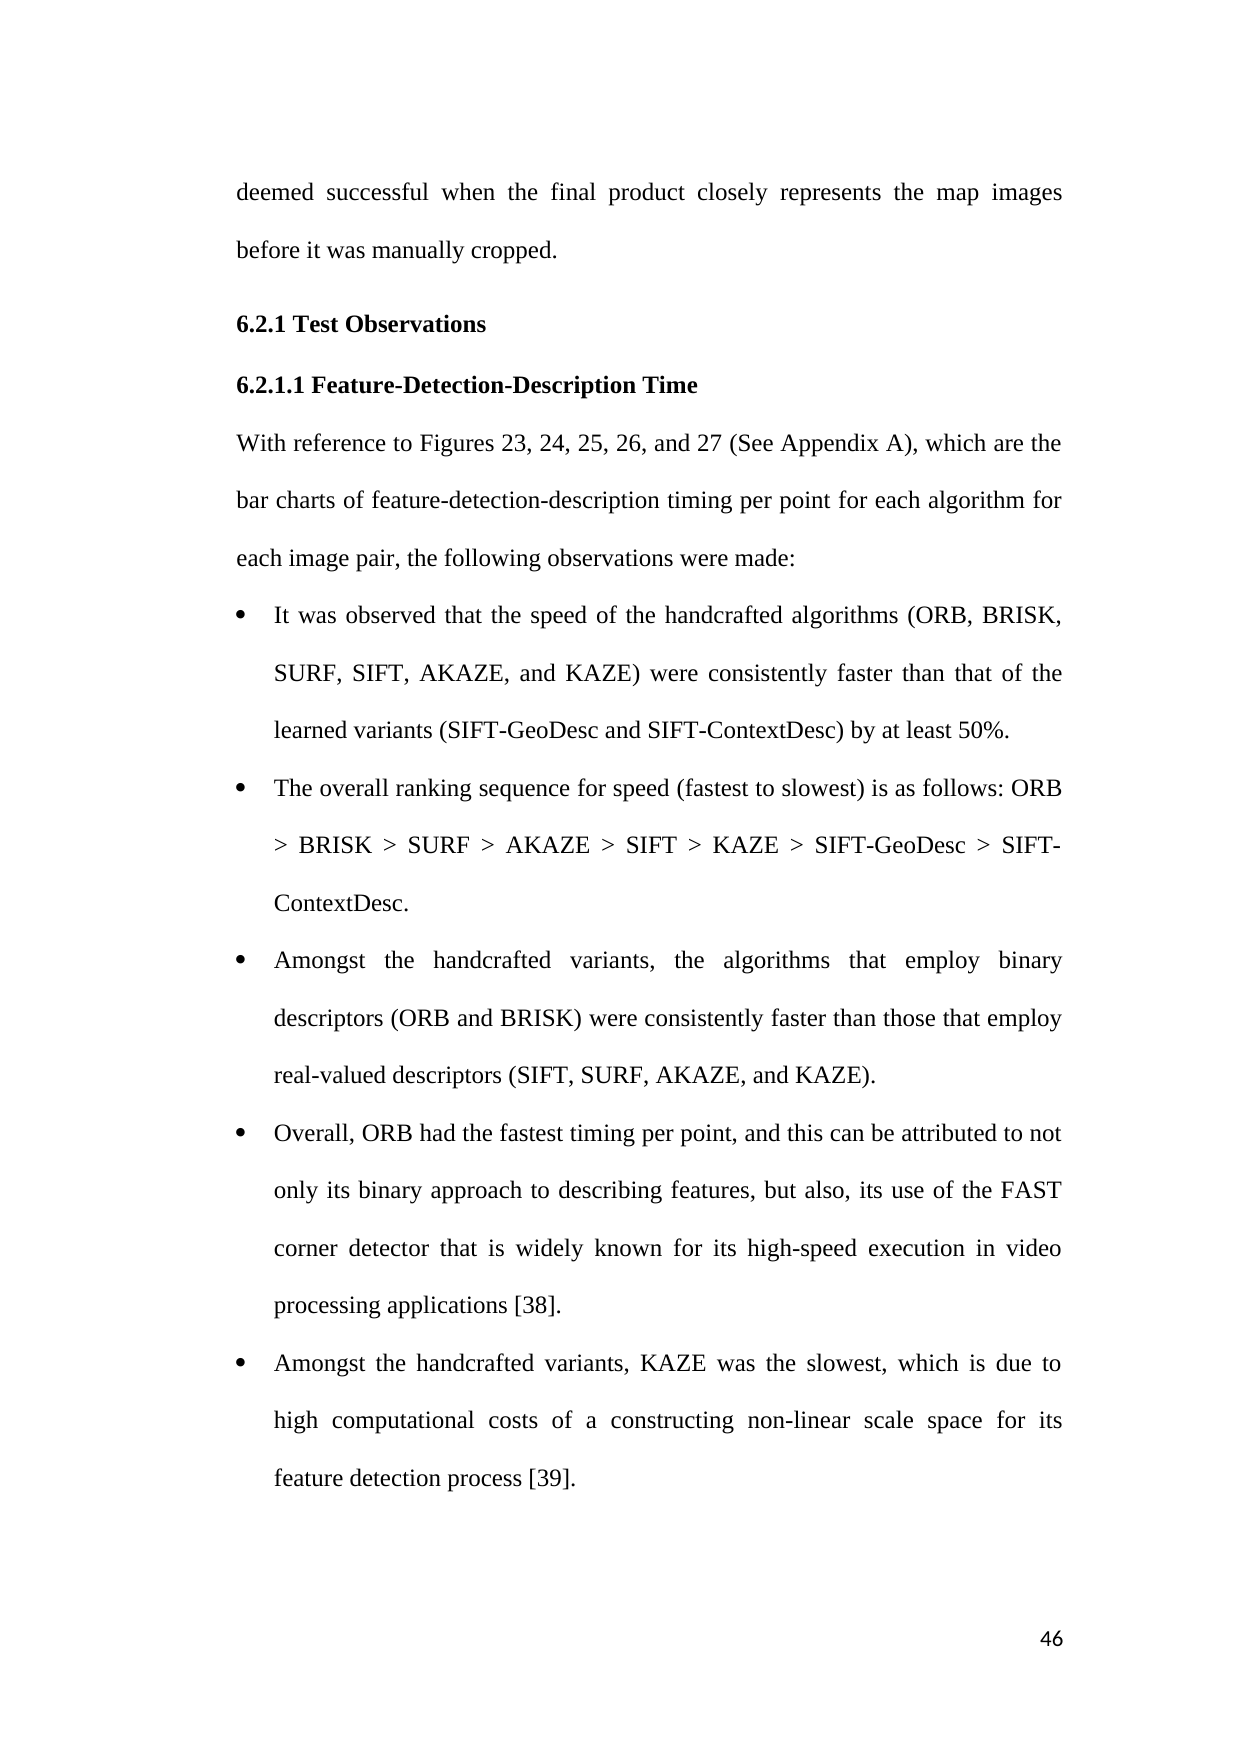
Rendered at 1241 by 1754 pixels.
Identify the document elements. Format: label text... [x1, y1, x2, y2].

text With reference to Figures 23, 24, 25, 26, and 27 (See Appendix A), which are the bar charts of feature-detection-description timing per point for each algorithm for each image pair, the following observations were made: [236, 428, 1063, 572]
list The overall ranking sequence for speed (fastest to slowest) is as follows: ORB > BRISK > SURF > AKAZE > SIFT > KAZE > SIFT-GeoDesc > SIFT-ContextDesc. [236, 773, 1063, 917]
list It was observed that the speed of the handcrafted algorithms (ORB, BRISK, SURF, SIFT, AKAZE, and KAZE) were consistently faster than that of the learned variants (SIFT-GeoDesc and SIFT-ContextDesc) by at least 50%. [236, 601, 1063, 744]
subtitle 6.2.1.1 Feature-Detection-Description Time [236, 371, 1063, 399]
list Amongst the handcrafted variants, KAZE was the slowest, which is due to high computational costs of a constructing non-linear scale space for its feature detection process [39]. [236, 1348, 1063, 1492]
list Amongst the handcrafted variants, the algorithms that employ binary descriptors (ORB and BRISK) were consistently faster than those that employ real-valued descriptors (SIFT, SURF, AKAZE, and KAZE). [236, 946, 1063, 1089]
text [236, 177, 1063, 263]
list Overall, ORB had the fastest timing per point, and this can be attributed to not only its binary approach to describing features, but also, its use of the FAST corner detector that is widely known for its high-speed execution in video processing applications [38]. [236, 1118, 1063, 1319]
subtitle 6.2.1 Test Observations [236, 309, 1063, 338]
